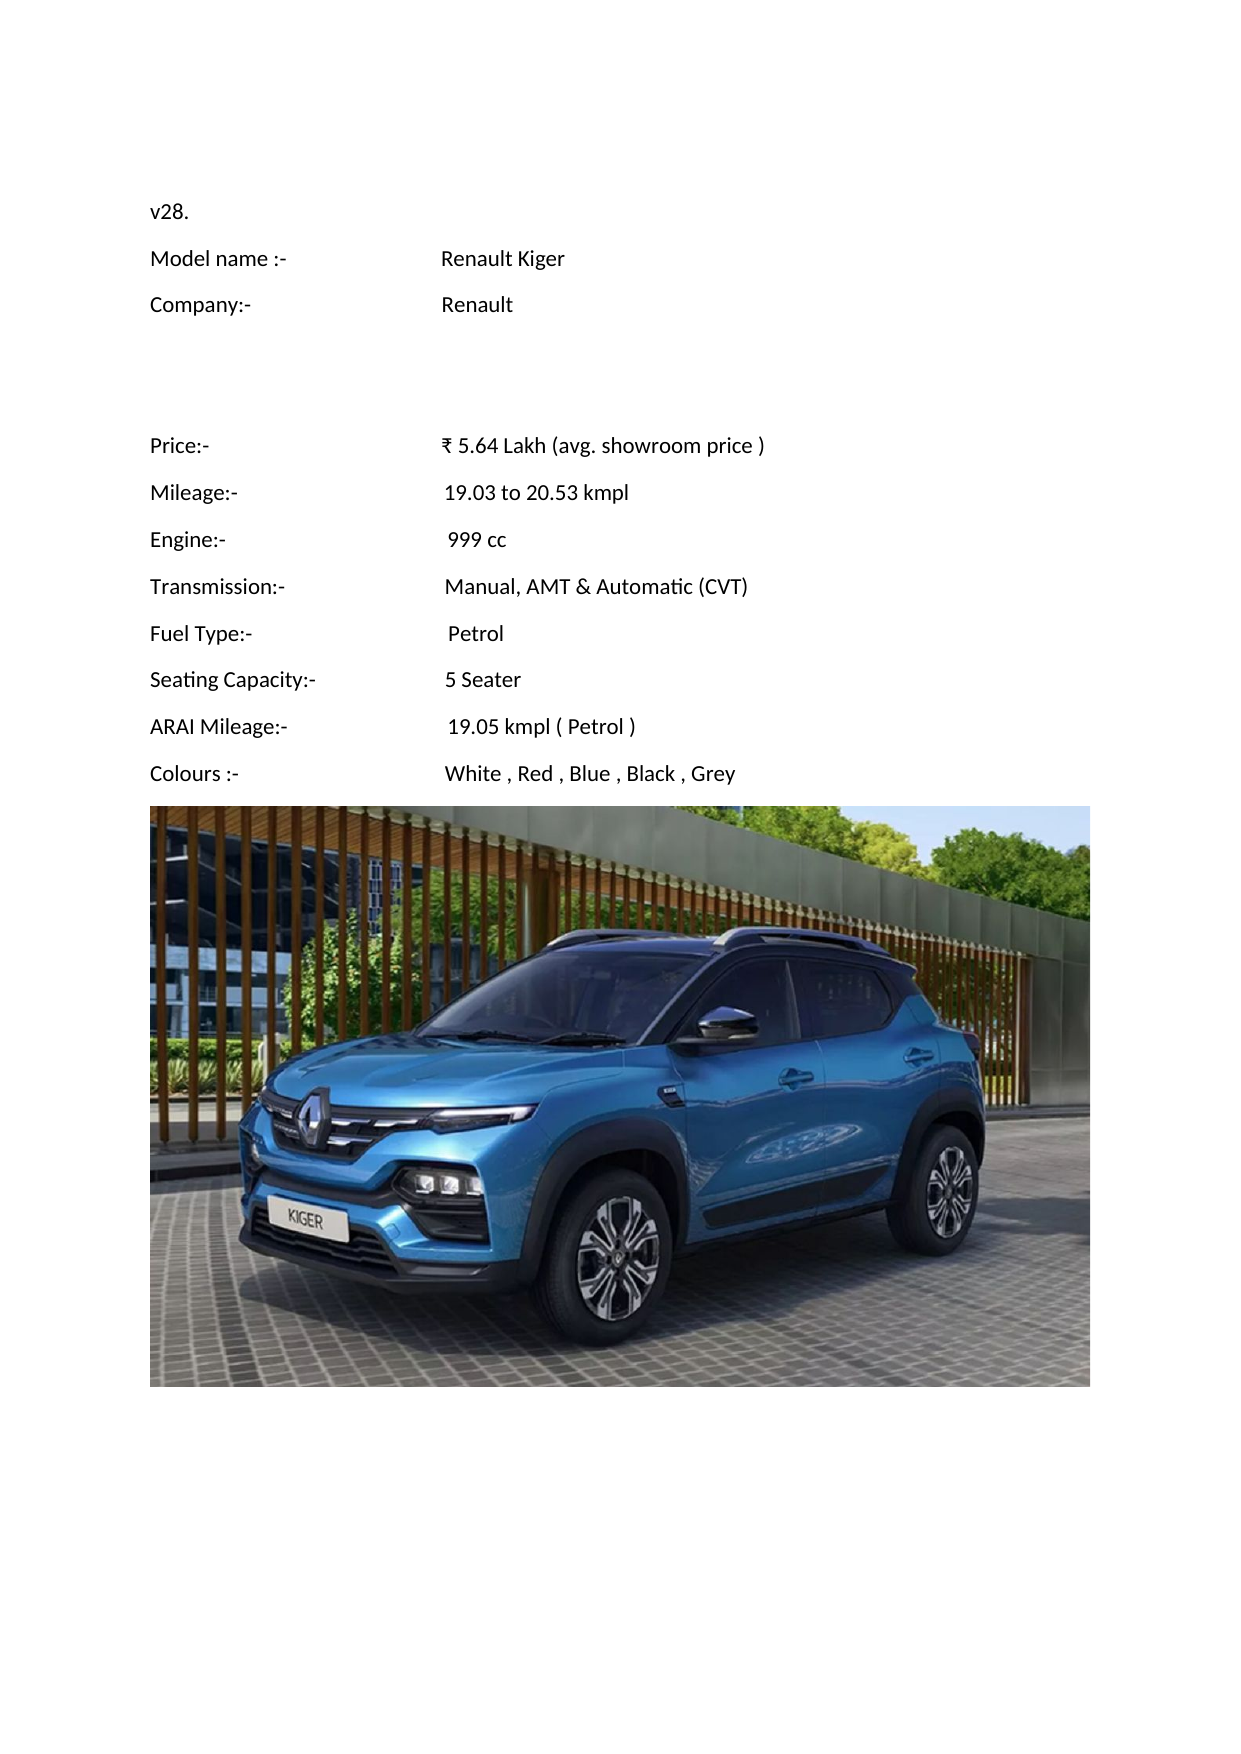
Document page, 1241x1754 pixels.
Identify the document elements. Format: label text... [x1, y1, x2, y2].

text Mileage:- 19.03 to 20.53 kmpl [150, 478, 1090, 506]
text Colours :- White , Red , Blue , Black , Grey [150, 759, 1090, 787]
text Seating Capacity:- 5 Seater [150, 666, 1090, 694]
text Company:- Renault [150, 291, 1090, 319]
picture [150, 806, 1091, 1387]
text Model name :- Renault Kiger [150, 244, 1090, 272]
text v28. [150, 197, 1090, 225]
text Transmission:- Manual, AMT & Automatic (CVT) [150, 572, 1090, 600]
text Price:- ₹ 5.64 Lakh (avg. showroom price ) [150, 431, 1090, 459]
text Fuel Type:- Petrol [150, 619, 1090, 647]
text ARAI Mileage:- 19.05 kmpl ( Petrol ) [150, 712, 1090, 741]
text Engine:- 999 cc [150, 525, 1090, 553]
